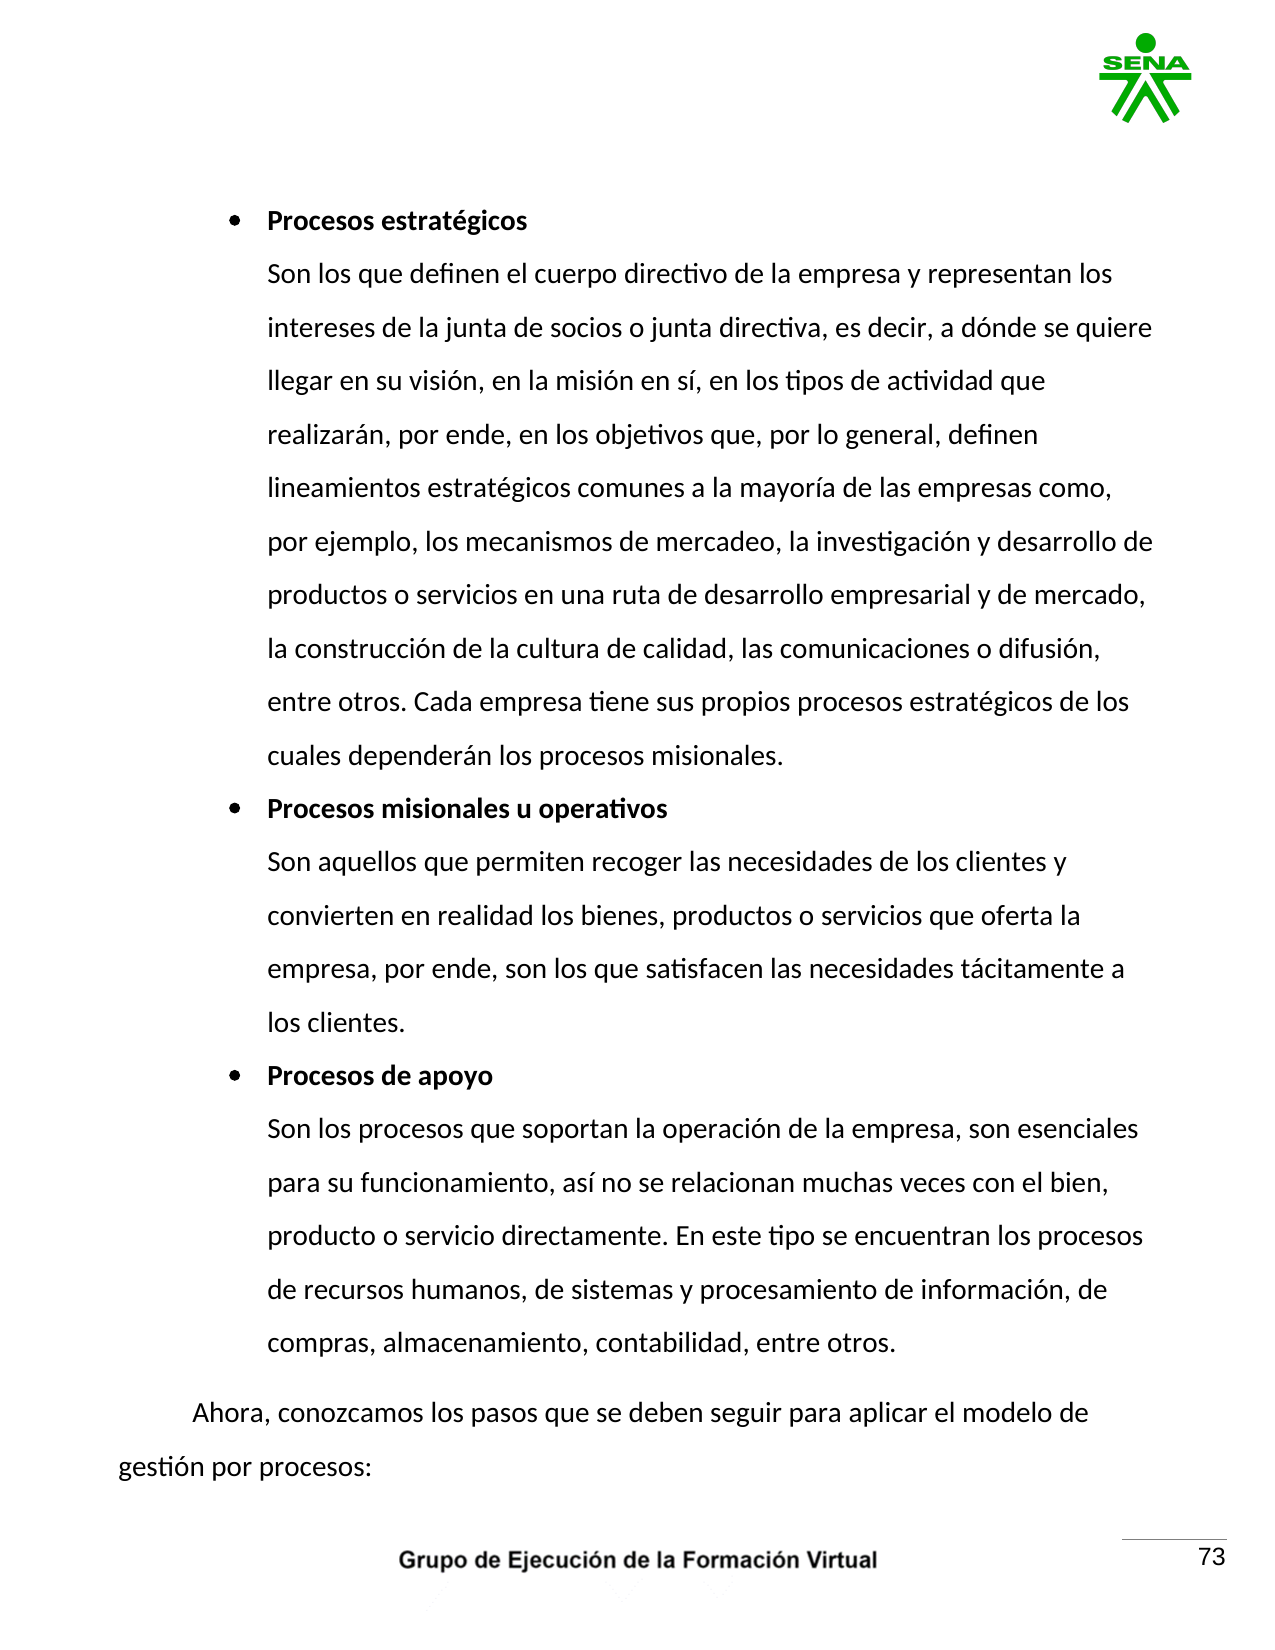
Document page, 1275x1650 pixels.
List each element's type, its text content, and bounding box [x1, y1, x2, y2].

list Son aquellos que permiten recoger las necesidades de los clientes y convierten en realidad los bienes, productos o servicios que oferta la empresa, por ende, son los que satisfacen las necesidades tácitamente a los clientes. [267, 843, 1157, 1039]
list Son los procesos que soportan la operación de la empresa, son esenciales para su funcionamiento, así no se relacionan muchas veces con el bien, producto o servicio directamente. En este tipo se encuentran los procesos de recursos humanos, de sistemas y procesamiento de información, de compras, almacenamiento, contabilidad, entre otros. [267, 1111, 1157, 1360]
text Ahora, conozcamos los pasos que se deben seguir para aplicar el modelo de gestión por procesos: [118, 1394, 1157, 1483]
list Procesos estratégicos [229, 202, 1157, 238]
picture [0, 1500, 1275, 1611]
list Procesos misionales u operativos [229, 790, 1157, 826]
list Son los que definen el cuerpo directivo de la empresa y representan los intereses de la junta de socios o junta directiva, es decir, a dónde se quiere llegar en su visión, en la misión en sí, en los tipos de actividad que realizarán, por ende, en los objetivos que, por lo general, definen lineamientos estratégicos comunes a la mayoría de las empresas como, por ejemplo, los mecanismos de mercadeo, la investigación y desarrollo de productos o servicios en una ruta de desarrollo empresarial y de mercado, la construcción de la cultura de calidad, las comunicaciones o difusión, entre otros. Cada empresa tiene sus propios procesos estratégicos de los cuales dependerán los procesos misionales. [267, 256, 1157, 772]
picture [1099, 33, 1192, 123]
list Procesos de apoyo [229, 1057, 1157, 1093]
